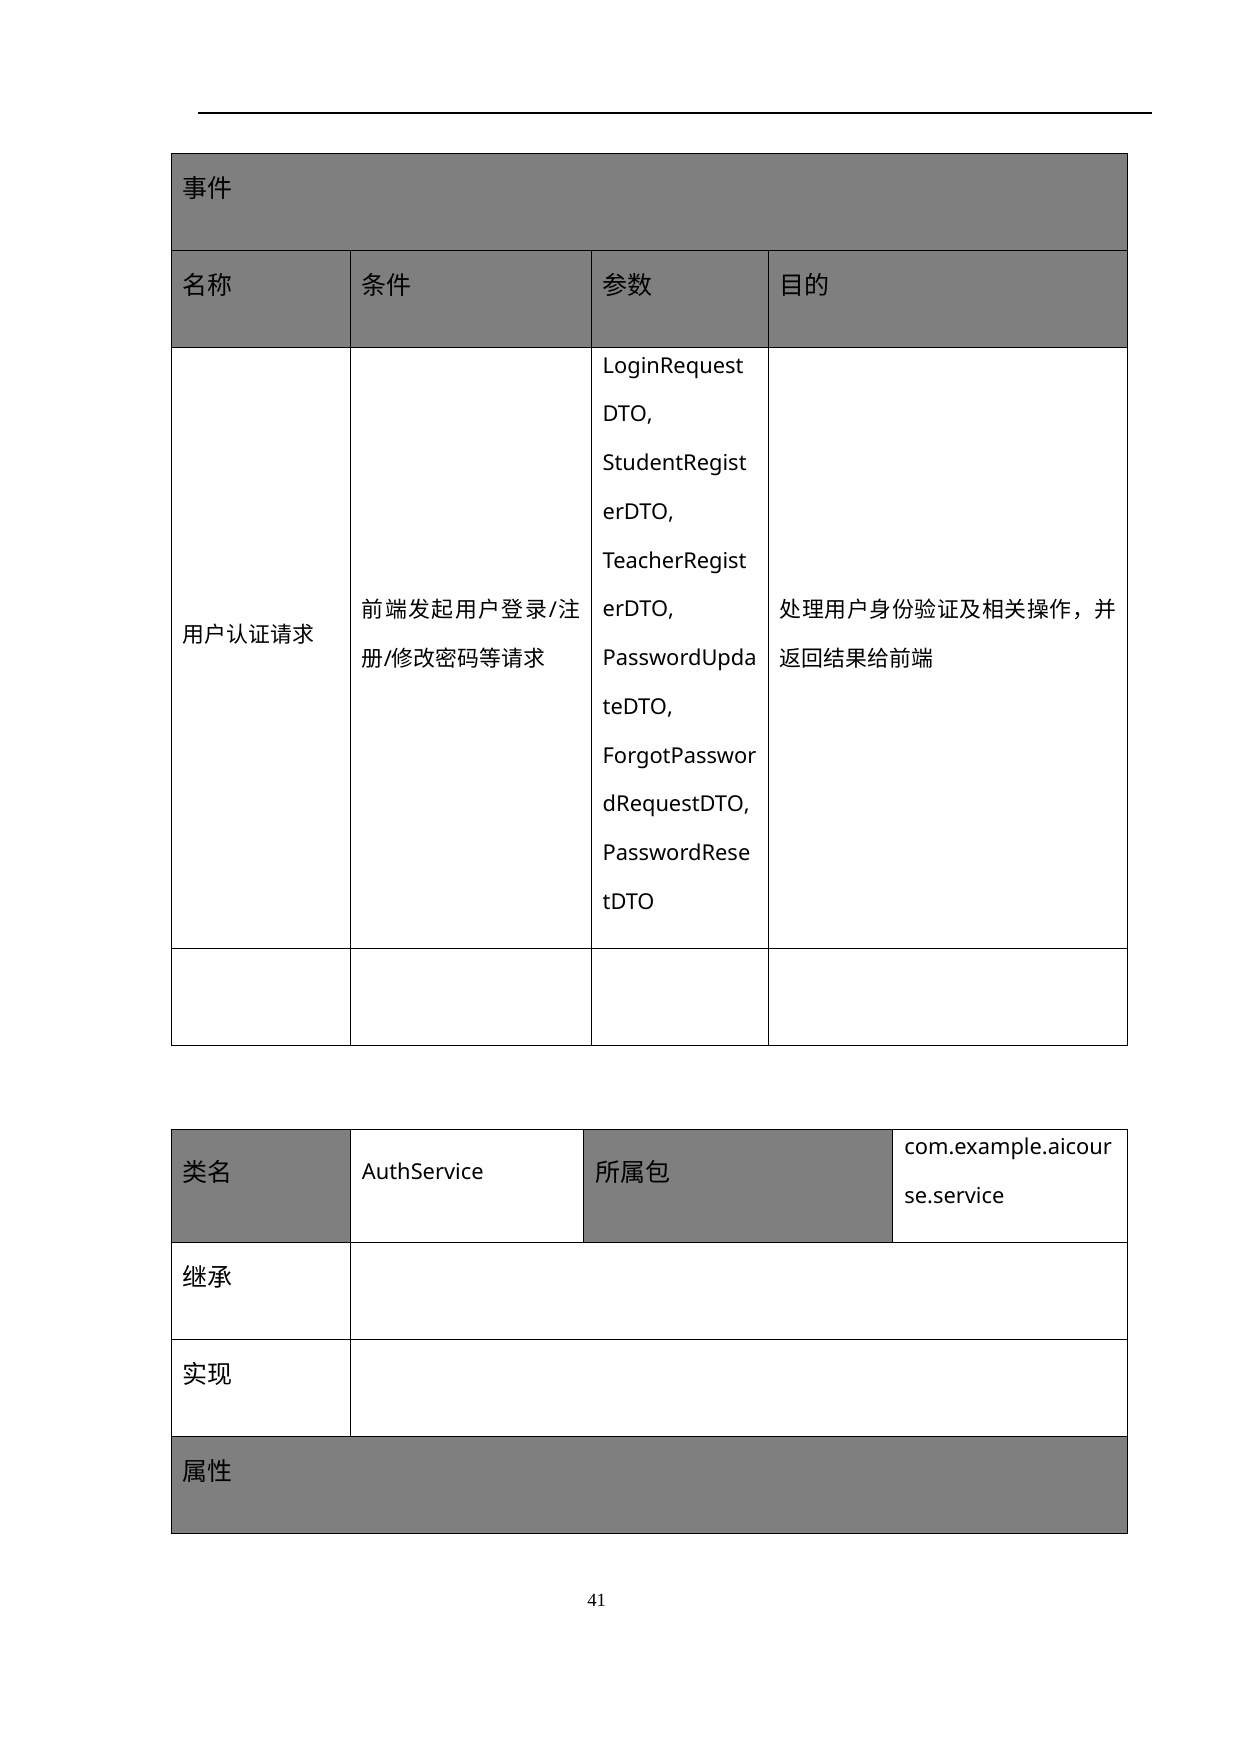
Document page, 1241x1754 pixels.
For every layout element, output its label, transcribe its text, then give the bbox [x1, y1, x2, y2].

table_cell [172, 949, 350, 1045]
table_cell [351, 949, 591, 1045]
table_cell 目的 [769, 251, 1127, 347]
table_cell 处理用户身份验证及相关操作，并返回结果给前端 [769, 348, 1127, 948]
table_cell [592, 949, 768, 1045]
table_cell 继承 [172, 1243, 350, 1339]
table_cell LoginRequestDTO, StudentRegisterDTO, TeacherRegisterDTO, PasswordUpdateDTO, ForgotPasswordRequestDTO, PasswordResetDTO [592, 348, 768, 948]
table_cell 条件 [351, 251, 591, 347]
table_cell 名称 [172, 251, 350, 347]
table_header 所属包 [584, 1130, 892, 1242]
table_header 类名 [172, 1130, 350, 1242]
table_cell [351, 1243, 1127, 1339]
table_cell 属性 [172, 1437, 1127, 1533]
table_header com.example.aicourse.service [893, 1130, 1127, 1242]
table_cell [351, 1340, 1127, 1436]
table_cell 事件 [172, 154, 1127, 250]
table_cell 参数 [592, 251, 768, 347]
table_cell 前端发起用户登录/注册/修改密码等请求 [351, 348, 591, 948]
table_cell 实现 [172, 1340, 350, 1436]
table_cell 用户认证请求 [172, 348, 350, 948]
table_header AuthService [351, 1130, 583, 1242]
table_cell [769, 949, 1127, 1045]
